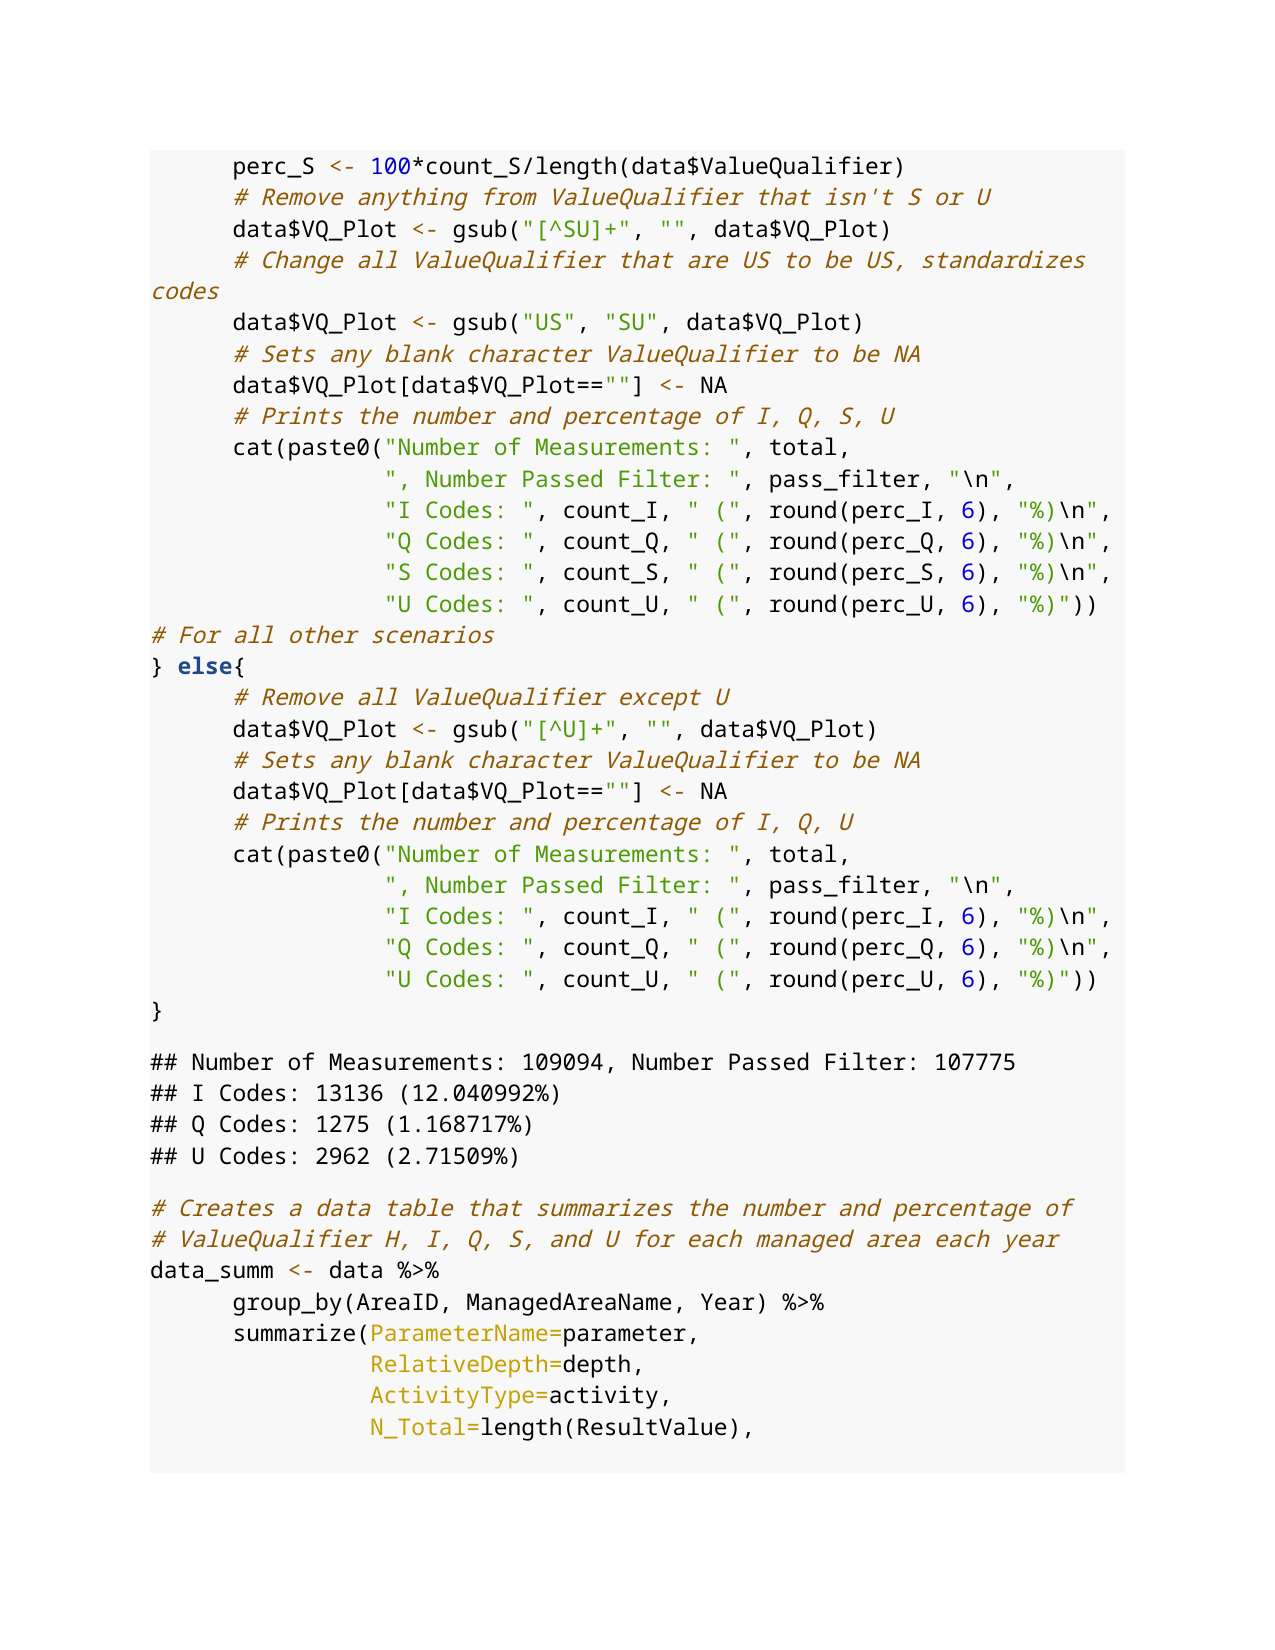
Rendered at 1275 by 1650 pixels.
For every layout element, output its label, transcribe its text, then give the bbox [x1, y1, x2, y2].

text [150, 150, 1125, 1025]
text ## Number of Measurements: 109094, Number Passed Filter: 107775 ## I Codes: 13136 (12.040992%) ## Q Codes: 1275 (1.168717%) ## U Codes: 2962 (2.71509%) [150, 1046, 1125, 1171]
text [150, 1192, 1125, 1473]
